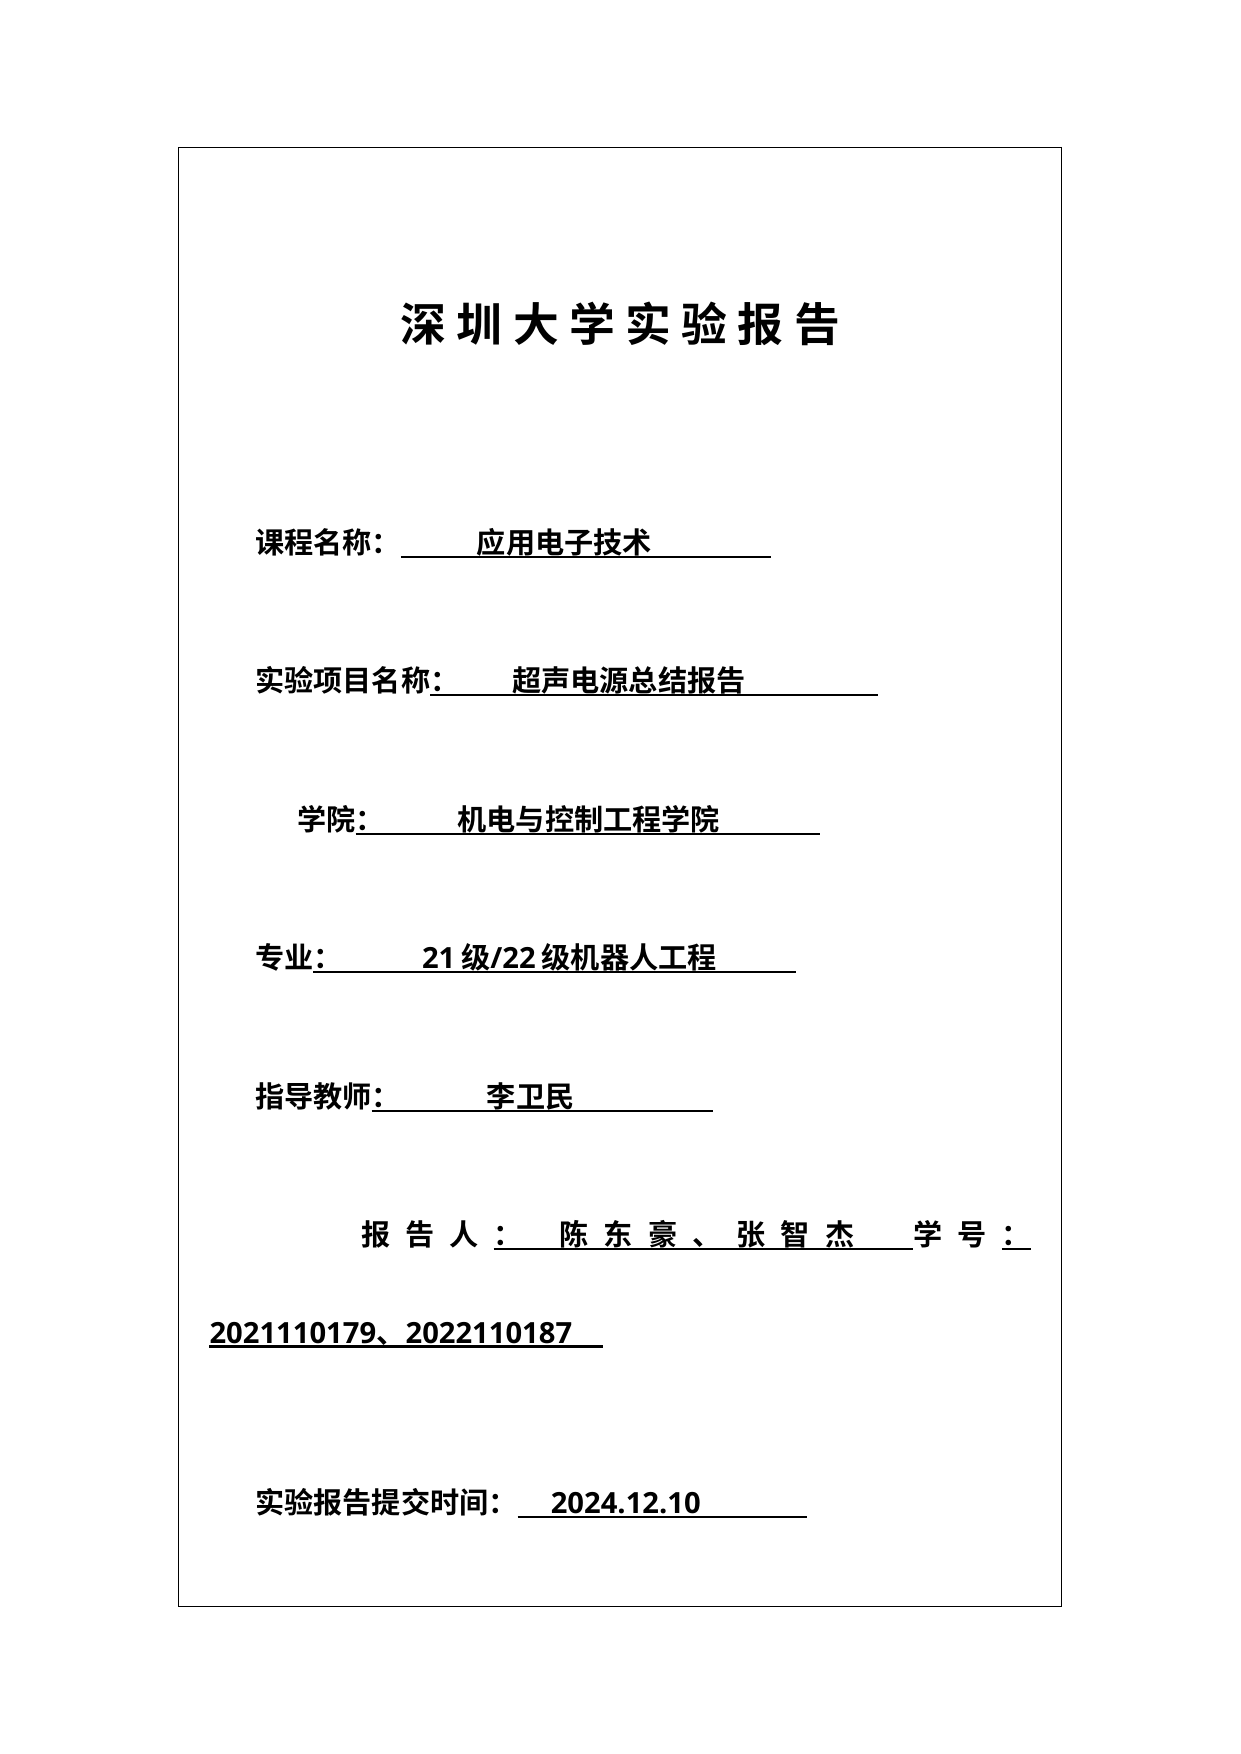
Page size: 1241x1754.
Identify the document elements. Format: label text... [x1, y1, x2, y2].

text 实验报告提交时间： 2024.12.10 [209, 1469, 1031, 1534]
text 指导教师： 李卫民 [209, 1062, 1031, 1127]
text 课程名称： 应用电子技术 [209, 508, 1031, 573]
text 专业： 21级/22级机器人工程 [209, 923, 1031, 988]
text 深 圳 大 学 实 验 报 告 [209, 273, 1031, 371]
text 报告人： 陈东豪、张智杰 学号：2021110179、2022110187 [209, 1200, 1031, 1363]
text 实验项目名称： 超声电源总结报告 [209, 647, 1031, 712]
text 学院： 机电与控制工程学院 [209, 785, 1031, 850]
